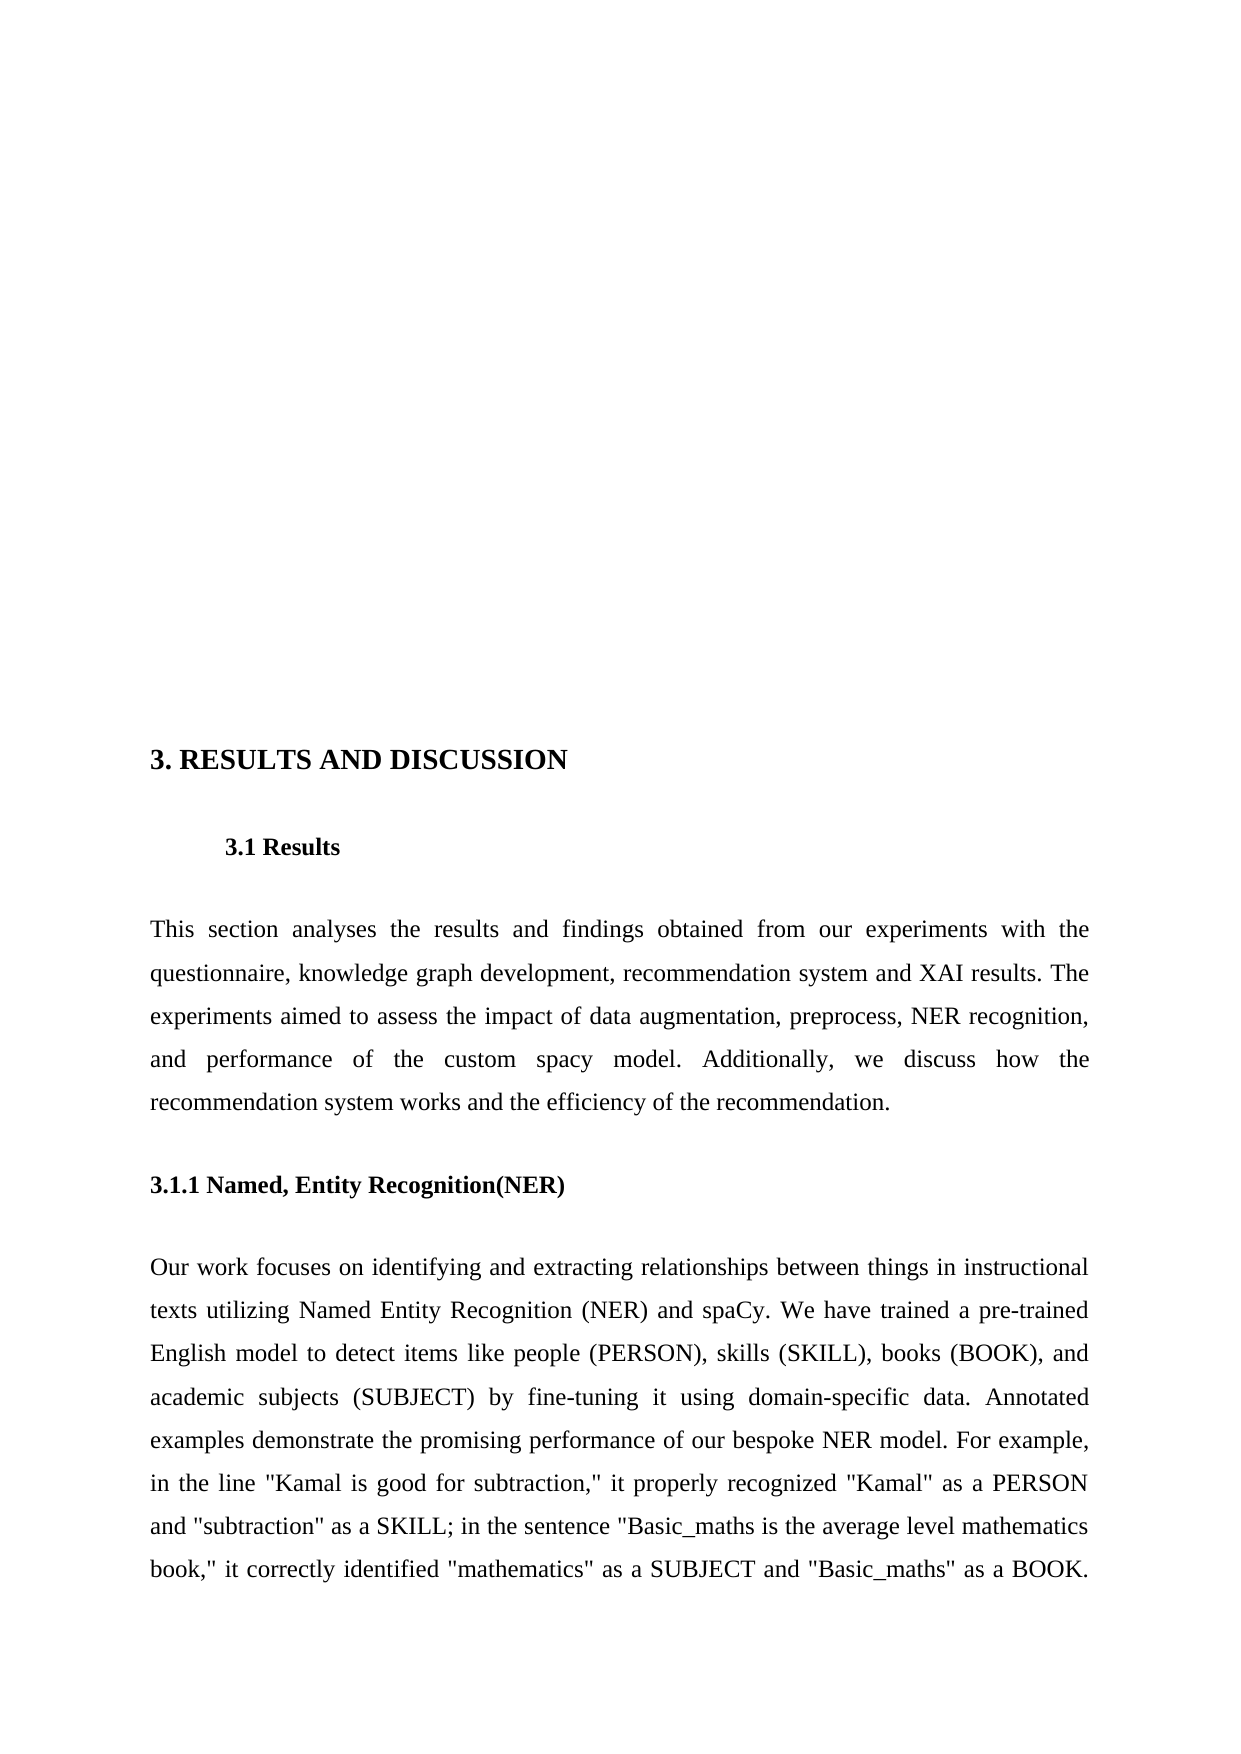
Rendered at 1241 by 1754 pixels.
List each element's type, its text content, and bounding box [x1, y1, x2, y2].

subtitle 3.1 Results [150, 832, 1090, 861]
subtitle 3.1.1 Named, Entity Recognition(NER) [150, 1170, 1090, 1198]
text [150, 1252, 1090, 1583]
text This section analyses the results and findings obtained from our experiments with the questionnaire, knowledge graph development, recommendation system and XAI results. The experiments aimed to assess the impact of data augmentation, preprocess, NER recognition, and performance of the custom spacy model. Additionally, we discuss how the recommendation system works and the efficiency of the recommendation. [150, 914, 1090, 1116]
subtitle 3. RESULTS AND DISCUSSION [150, 742, 1090, 776]
